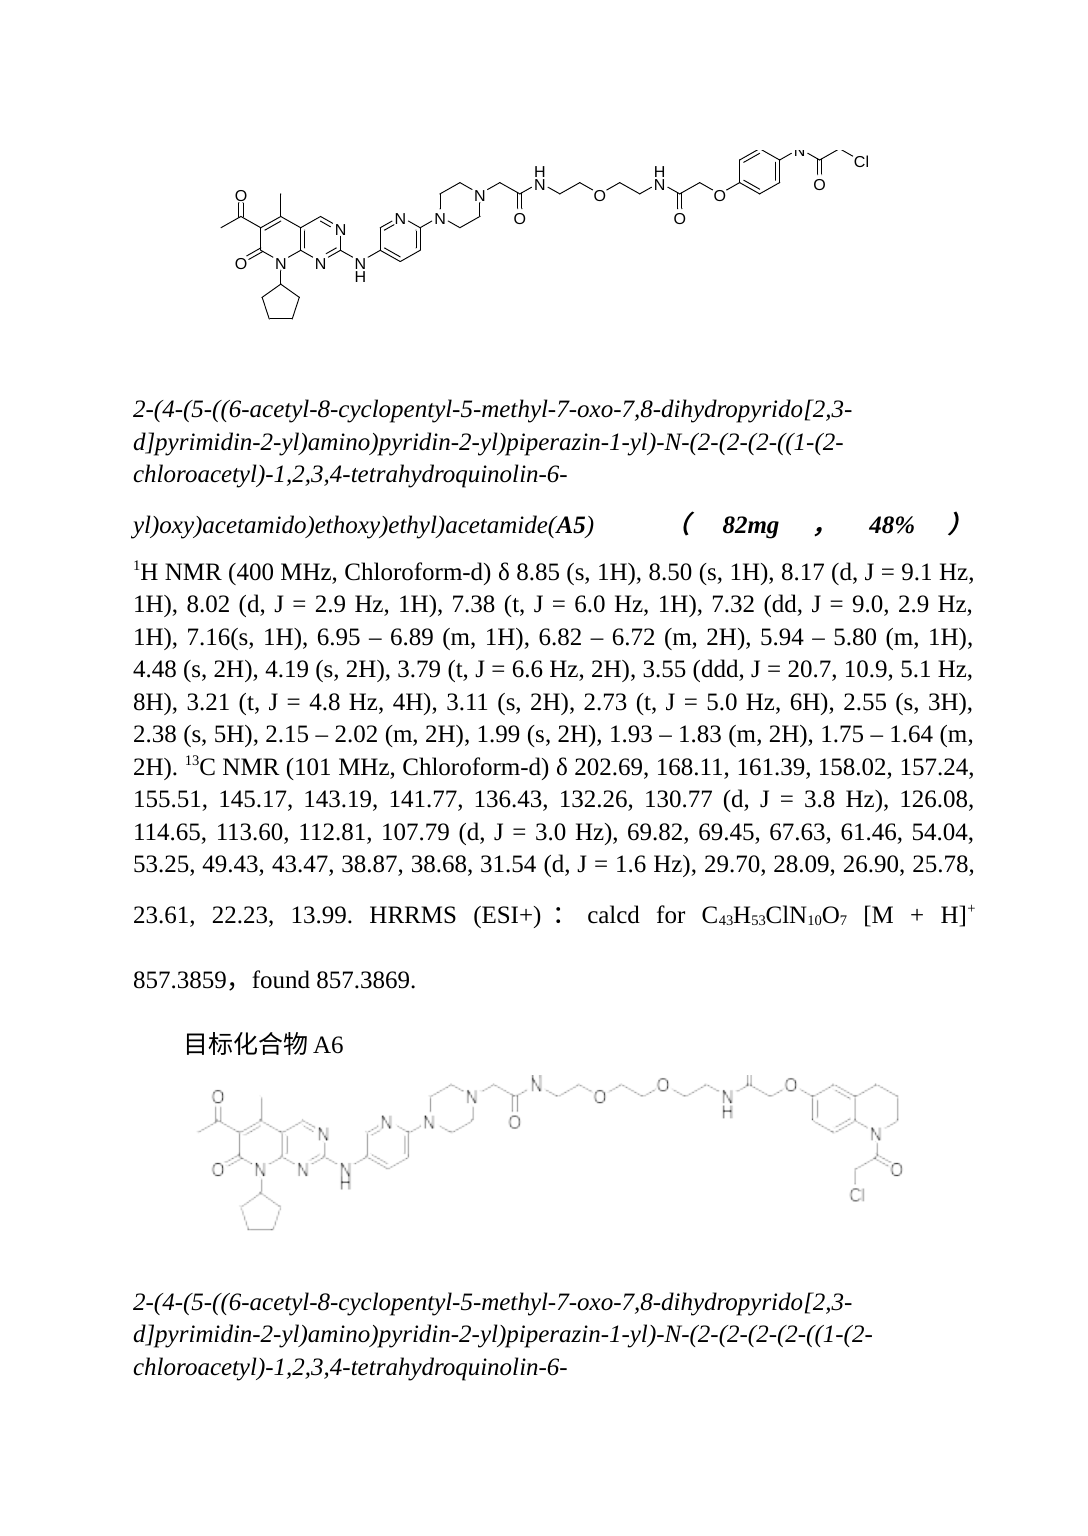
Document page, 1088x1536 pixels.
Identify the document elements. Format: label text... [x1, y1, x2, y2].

text 2-(4-(5-((6-acetyl-8-cyclopentyl-5-methyl-7-oxo-7,8-dihydropyrido[2,3-d]pyrimidin-2-yl)amino)pyridin-2-yl)piperazin-1-yl)-N-(2-(2-(2-((1-(2-chloroacetyl)-1,2,3,4-tetrahydroquinolin-6- [133, 393, 975, 490]
text 1H NMR (400 MHz, Chloroform-d) δ 8.85 (s, 1H), 8.50 (s, 1H), 8.17 (d, J = 9.1 Hz, 1H), 8.02 (d, J = 2.9 Hz, 1H), 7.38 (t, J = 6.0 Hz, 1H), 7.32 (dd, J = 9.0, 2.9 Hz, 1H), 7.16(s, 1H), 6.95 – 6.89 (m, 1H), 6.82 – 6.72 (m, 2H), 5.94 – 5.80 (m, 1H), 4.48 (s, 2H), 4.19 (s, 2H), 3.79 (t, J = 6.6 Hz, 2H), 3.55 (ddd, J = 20.7, 10.9, 5.1 Hz, 8H), 3.21 (t, J = 4.8 Hz, 4H), 3.11 (s, 2H), 2.73 (t, J = 5.0 Hz, 6H), 2.55 (s, 3H), 2.38 (s, 5H), 2.15 – 2.02 (m, 2H), 1.99 (s, 2H), 1.93 – 1.83 (m, 2H), 1.75 – 1.64 (m, 2H). 13C NMR (101 MHz, Chloroform-d) δ 202.69, 168.11, 161.39, 158.02, 157.24, 155.51, 145.17, 143.19, 141.77, 136.43, 132.26, 130.77 (d, J = 3.8 Hz), 126.08, 114.65, 113.60, 112.81, 107.79 (d, J = 3.0 Hz), 69.82, 69.45, 67.63, 61.46, 54.04, 53.25, 49.43, 43.47, 38.87, 38.68, 31.54 (d, J = 1.6 Hz), 29.70, 28.09, 26.90, 25.78, 23.61, 22.23, 13.99. HRRMS (ESI+)：calcd for C43H53ClN10O7 [M + H]+ 857.3859，found 857.3869. [133, 555, 975, 1010]
text 目标化合物A6 [133, 1010, 975, 1075]
text yl)oxy)acetamido)ethoxy)ethyl)acetamide(A5) （82mg，48%） [133, 490, 975, 555]
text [133, 1285, 975, 1382]
